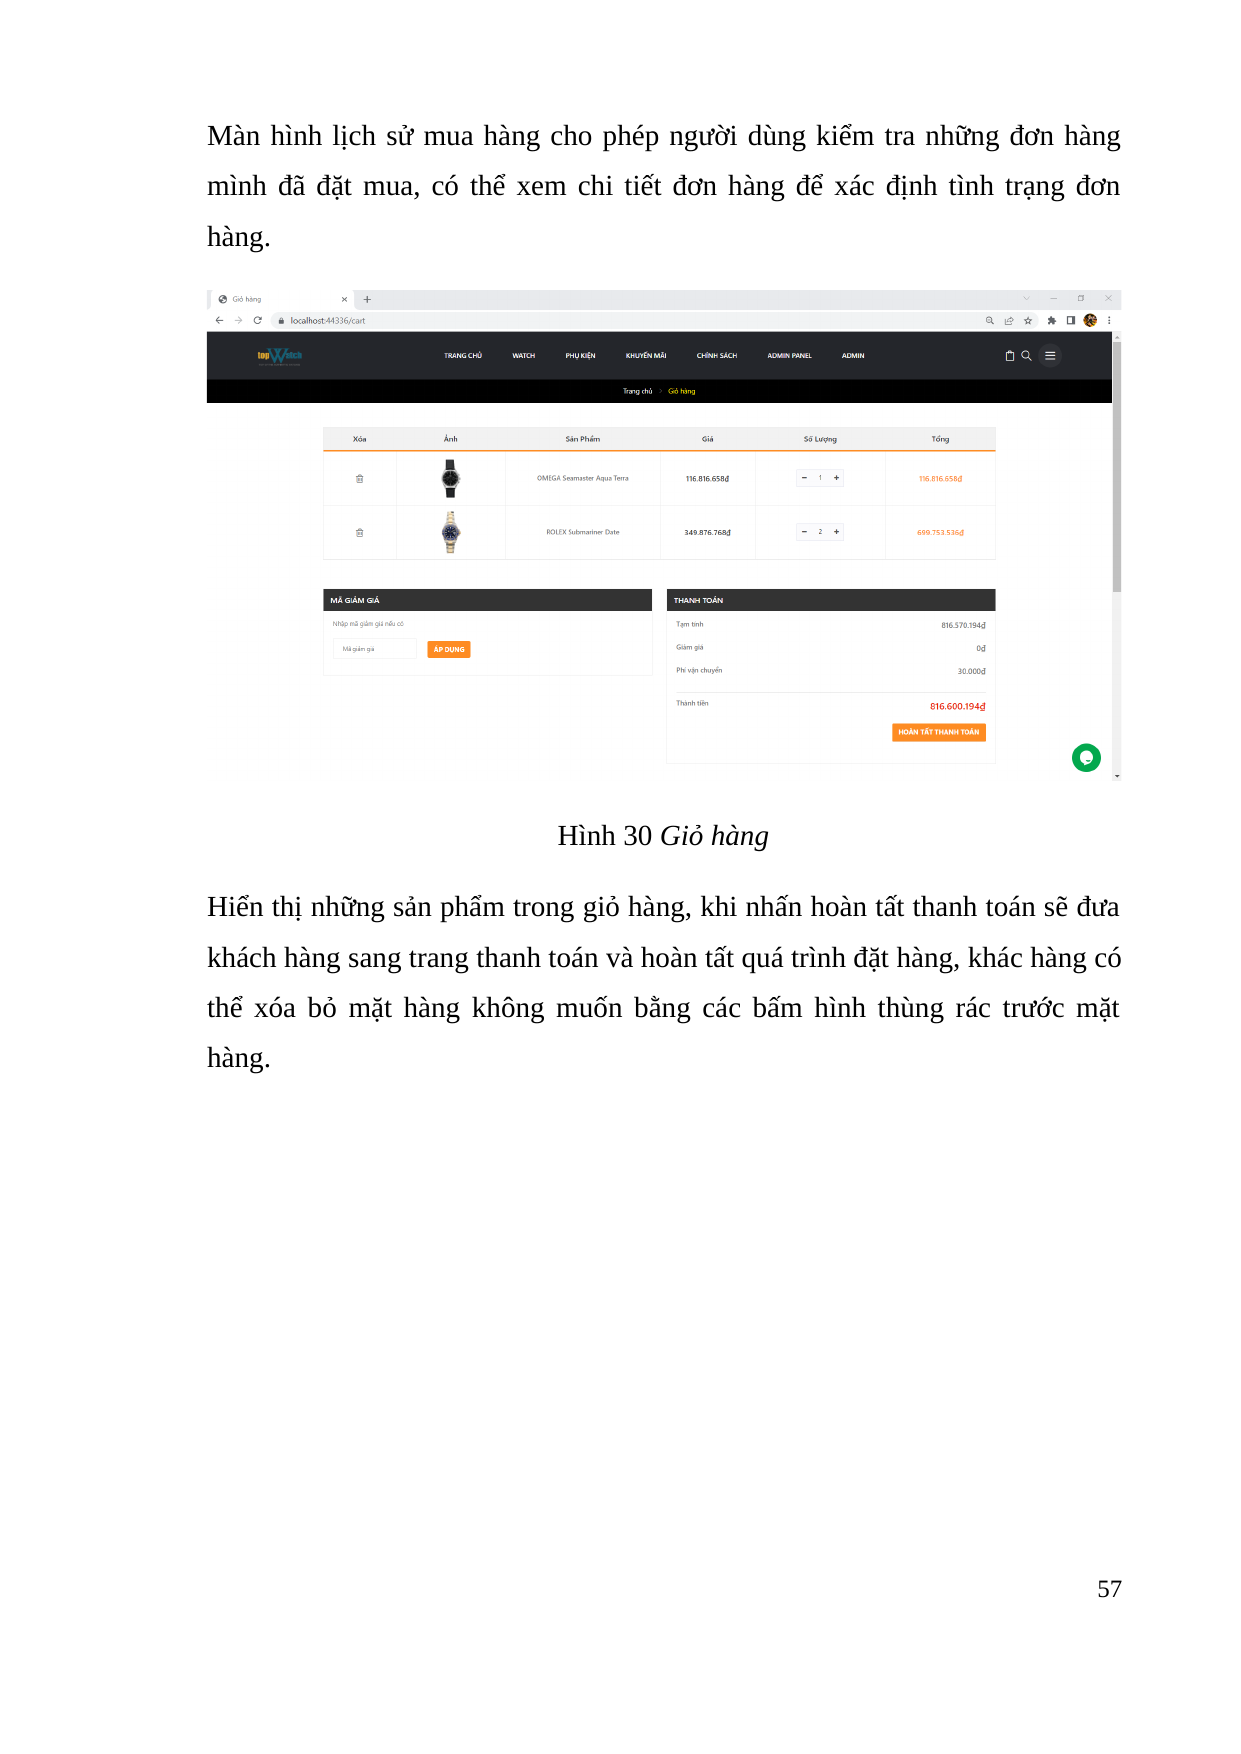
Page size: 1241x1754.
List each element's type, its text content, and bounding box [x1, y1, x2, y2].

text Màn hình lịch sử mua hàng cho phép người dùng kiểm tra những đơn hàng mình đã đặt mua, có thể xem chi tiết đơn hàng để xác định tình trạng đơn hàng. [207, 118, 1122, 252]
picture [206, 290, 1122, 781]
text Hình 30 Giỏ hàng [207, 818, 1122, 852]
text Hiển thị những sản phẩm trong giỏ hàng, khi nhấn hoàn tất thanh toán sẽ đưa khách hàng sang trang thanh toán và hoàn tất quá trình đặt hàng, khác hàng có thể xóa bỏ mặt hàng không muốn bằng các bấm hình thùng rác trước mặt hàng. [207, 889, 1122, 1074]
